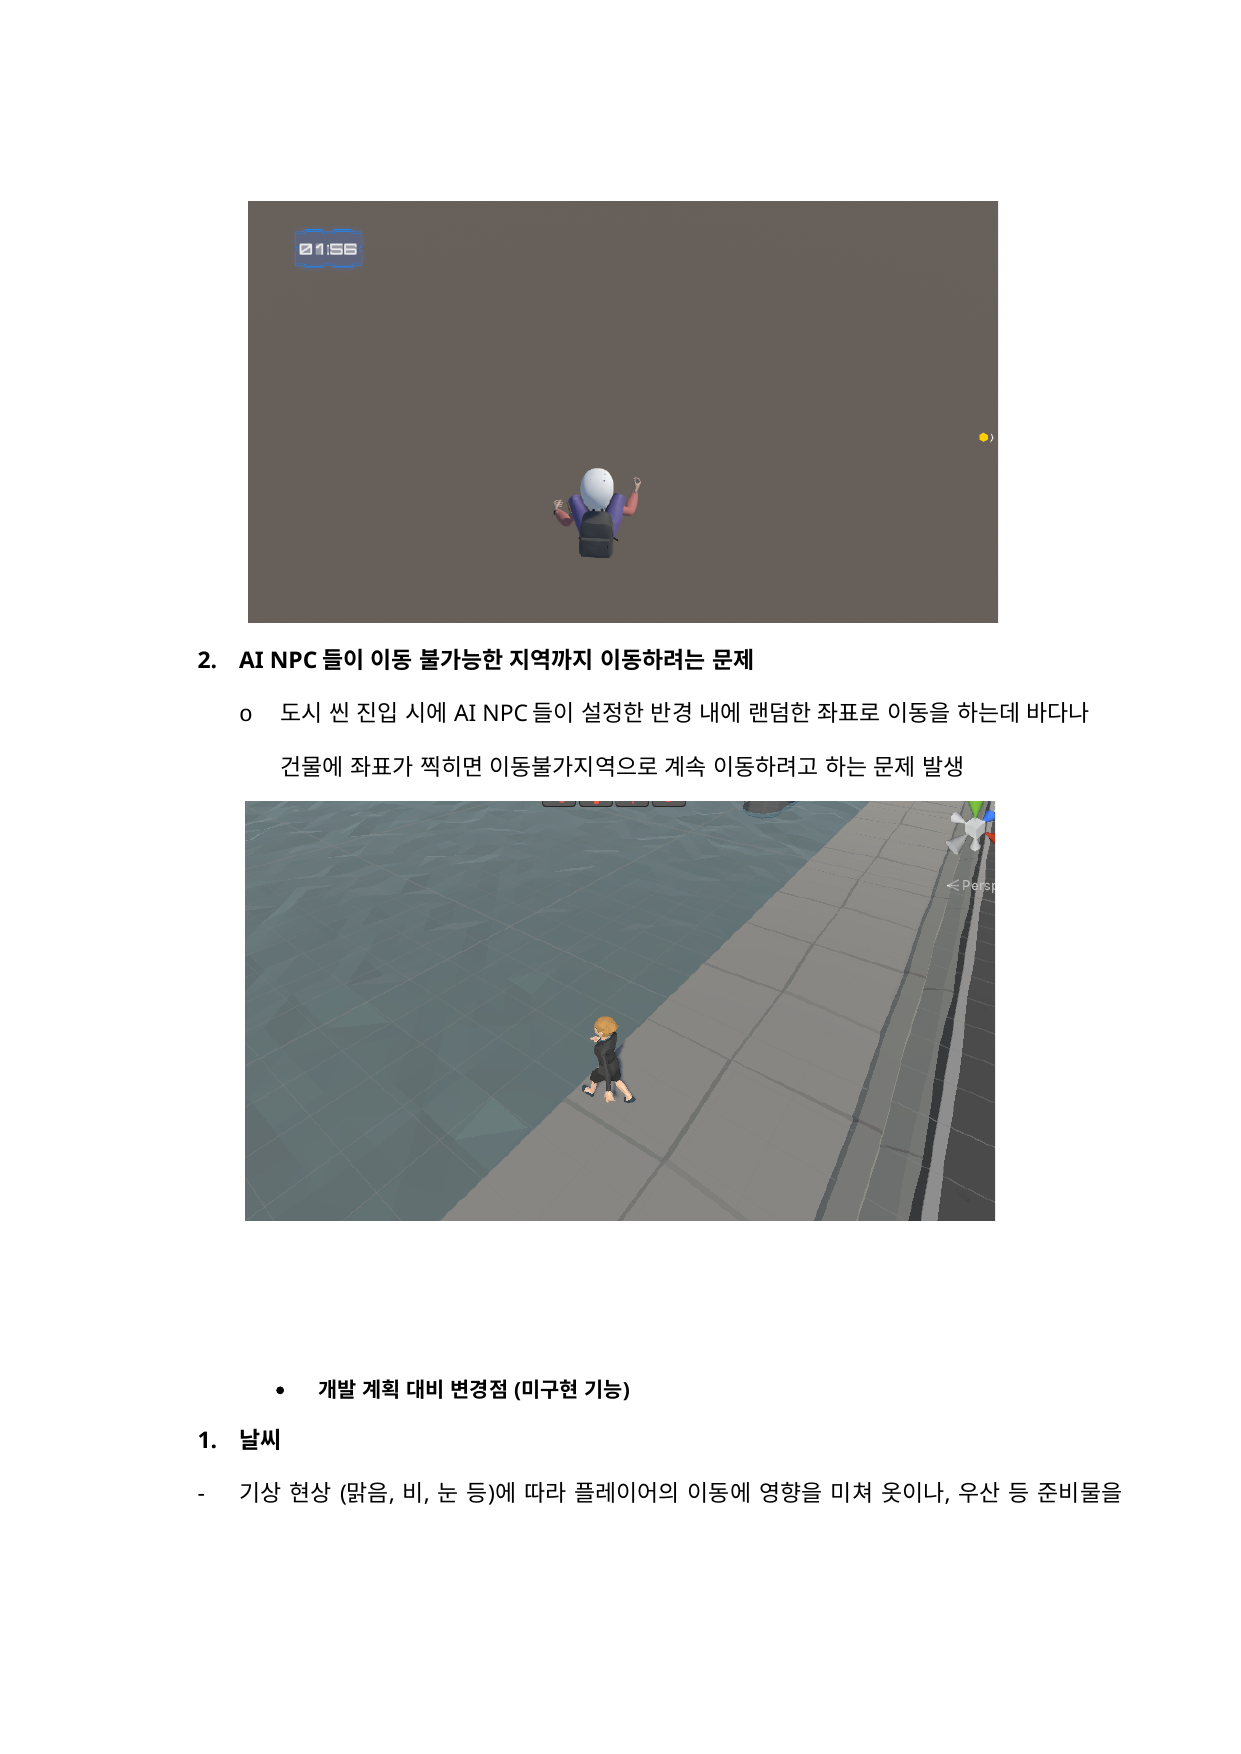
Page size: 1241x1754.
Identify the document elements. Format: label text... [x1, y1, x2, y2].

picture [245, 801, 995, 1221]
list 도시 씬 진입 시에 AI NPC들이 설정한 반경 내에 랜덤한 좌표로 이동을 하는데 바다나 건물에 좌표가 찍히면 이동불가지역으로 계속 이동하려고 하는 문제 발생 [239, 695, 1122, 782]
list 개발 계획 대비 변경점 (미구현 기능) [276, 1373, 1122, 1404]
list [197, 1475, 1122, 1509]
list AI NPC들이 이동 불가능한 지역까지 이동하려는 문제 [197, 642, 1122, 675]
picture [248, 201, 999, 623]
list 날씨 [197, 1422, 1122, 1455]
